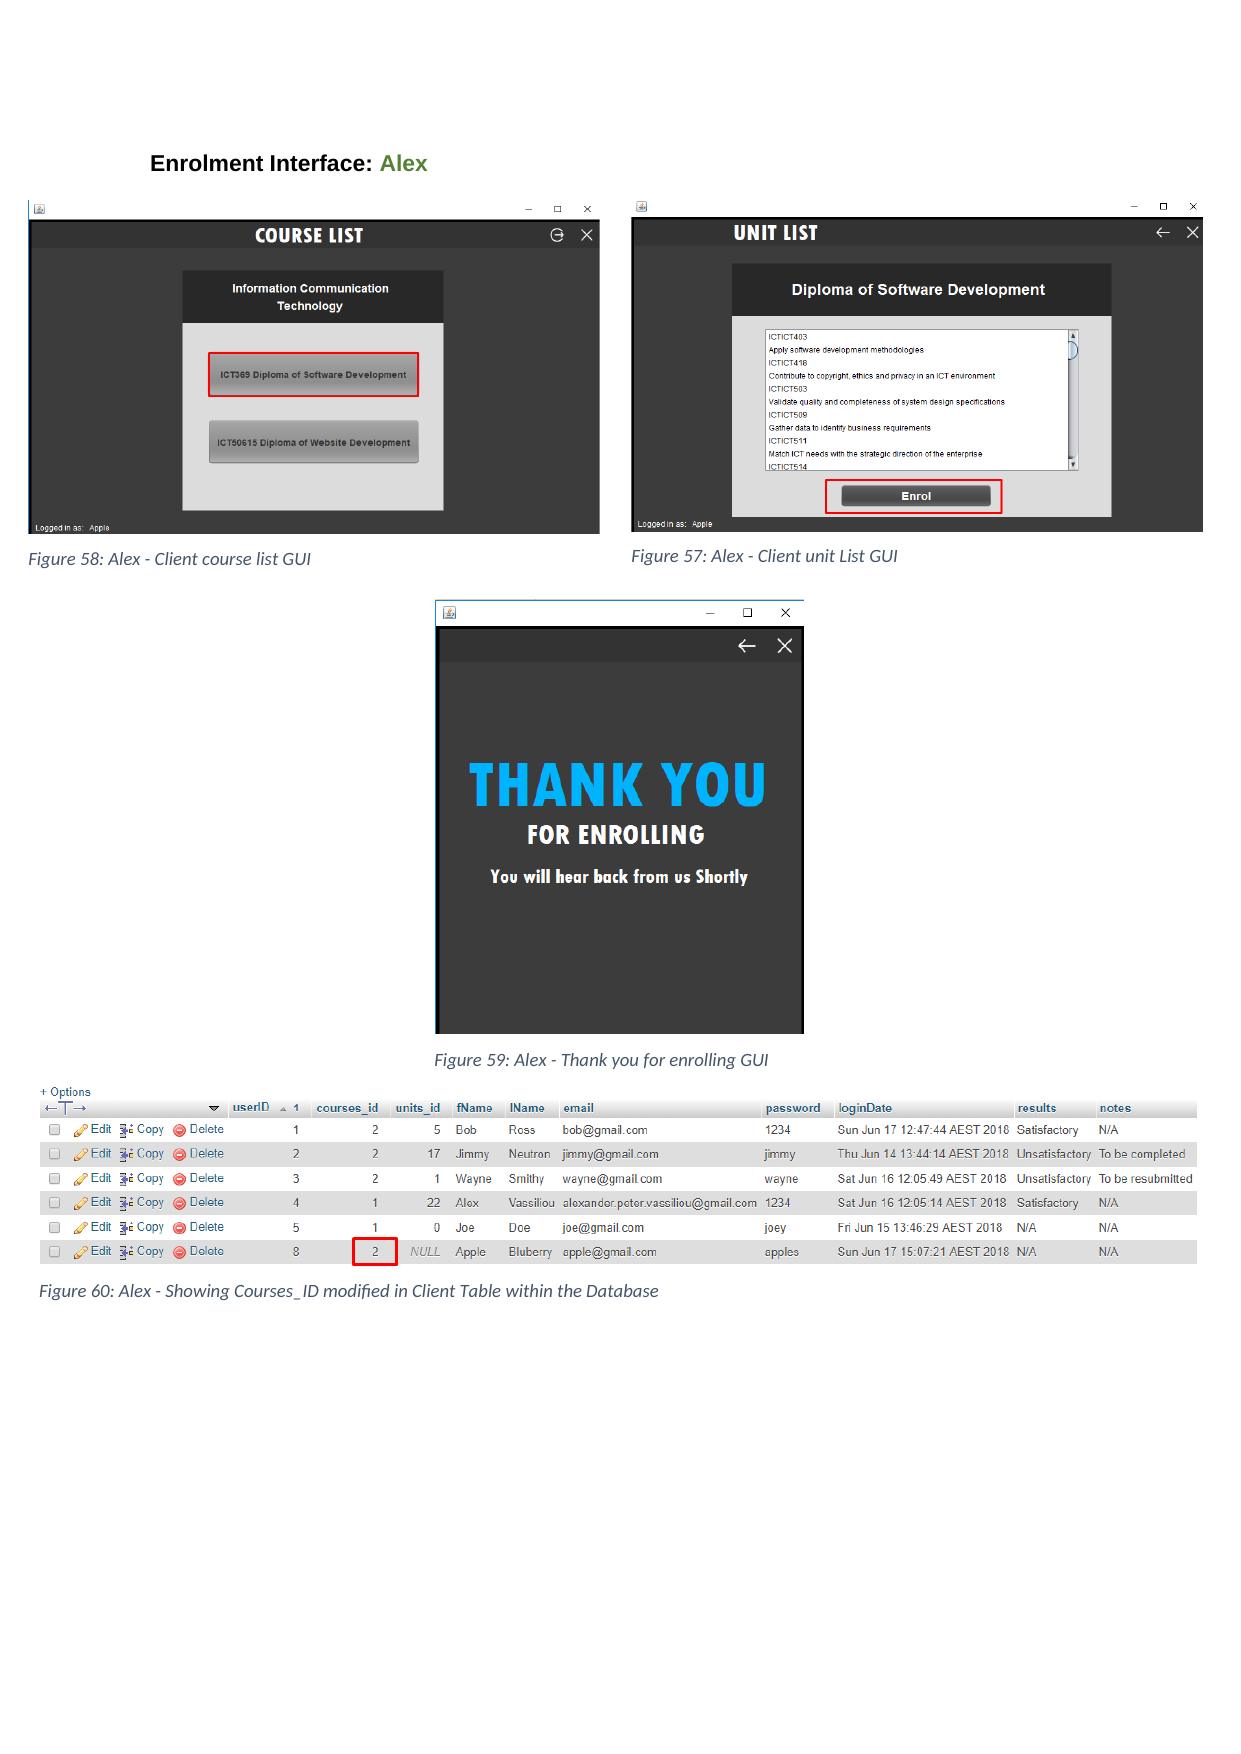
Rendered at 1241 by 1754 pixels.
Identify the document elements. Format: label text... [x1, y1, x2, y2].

picture [631, 197, 1204, 532]
text Enrolment Interface: Alex [150, 150, 1090, 176]
picture [38, 1082, 1197, 1267]
picture [28, 200, 600, 535]
picture [435, 599, 804, 1034]
